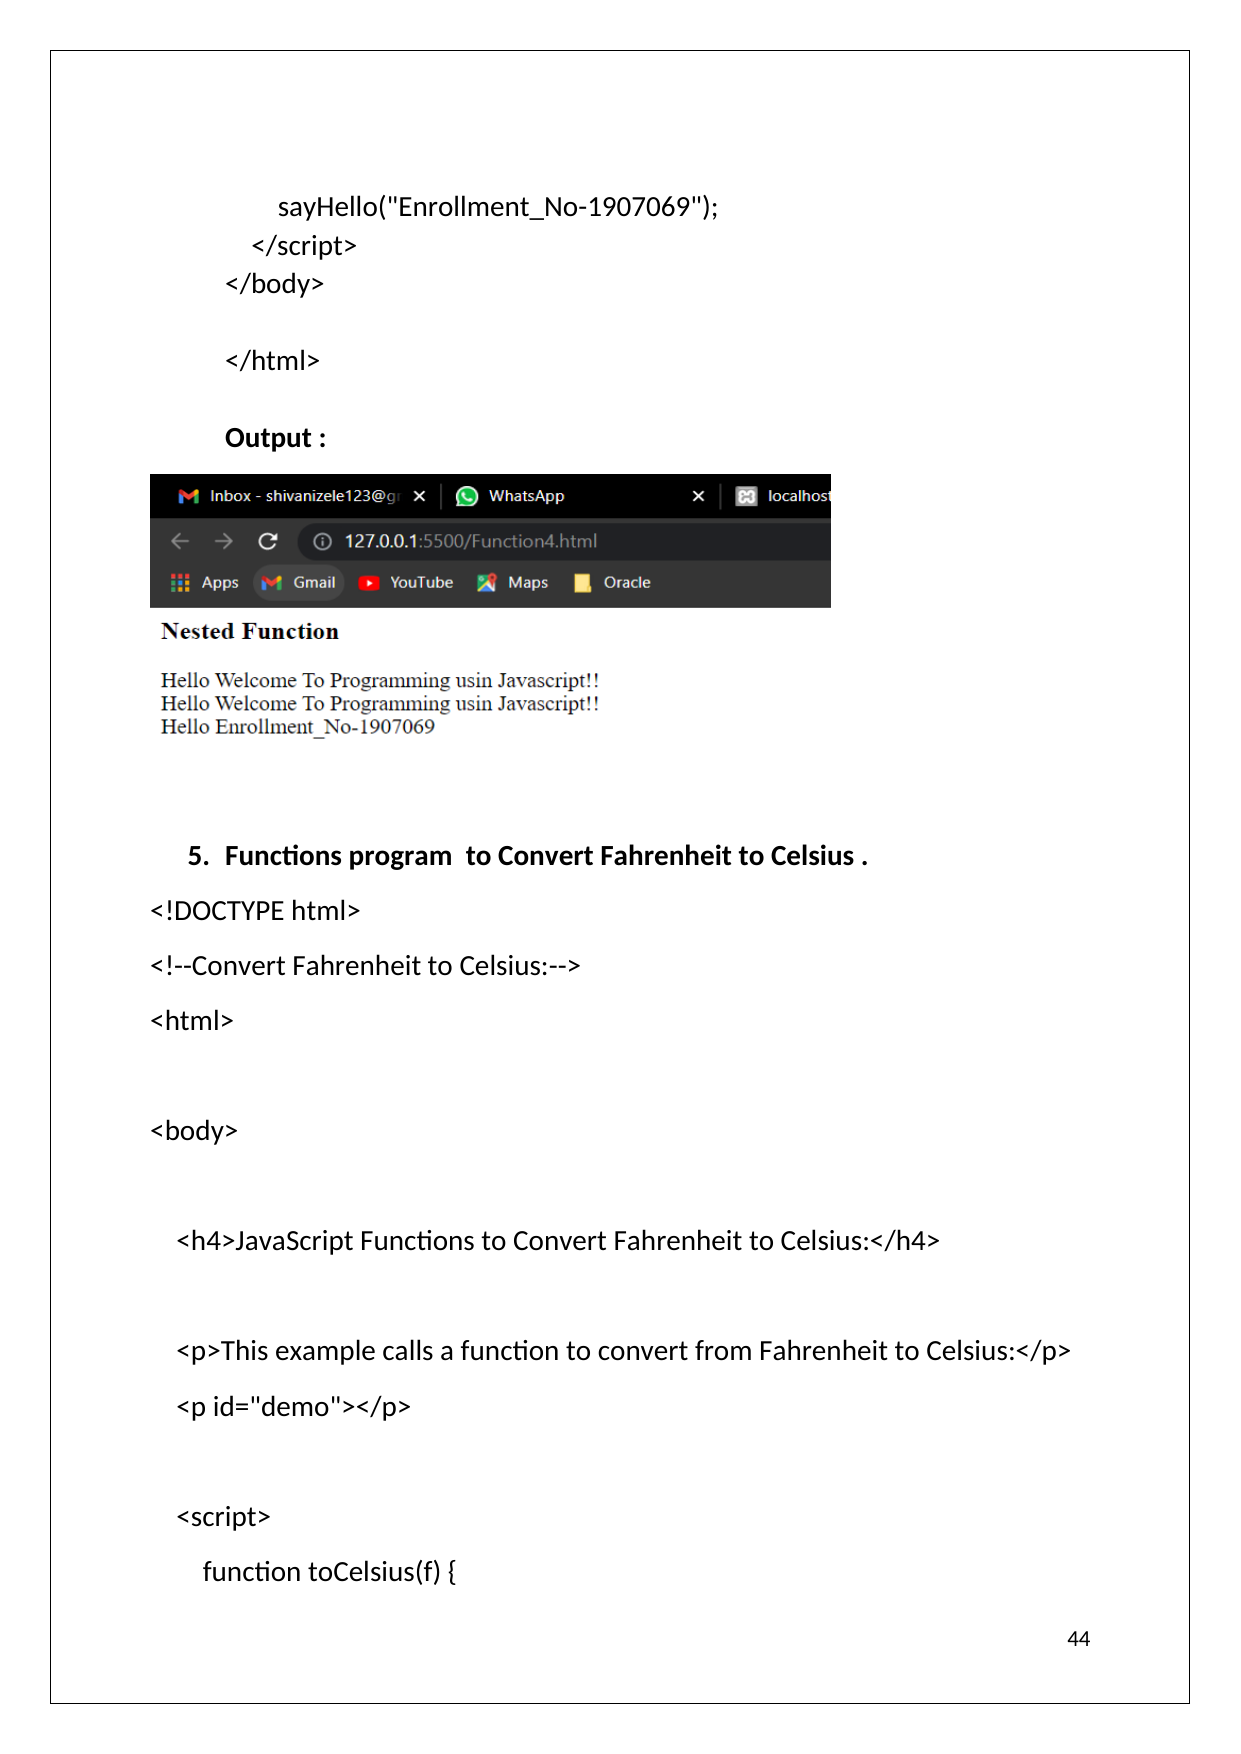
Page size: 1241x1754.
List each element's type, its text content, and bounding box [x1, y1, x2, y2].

text <p>This example calls a function to convert from Fahrenheit to Celsius:</p> [150, 1332, 1090, 1368]
list Functions program to Convert Fahrenheit to Celsius . [187, 837, 1090, 872]
list Output : [225, 419, 1090, 455]
text <h4>JavaScript Functions to Convert Fahrenheit to Celsius:</h4> [150, 1222, 1090, 1258]
list </script> [225, 227, 1090, 262]
list </html> [225, 342, 1090, 378]
text <!DOCTYPE html> [150, 892, 1090, 927]
text <body> [150, 1112, 1090, 1148]
list </body> [225, 265, 1090, 301]
text <p id="demo"></p> [150, 1388, 1090, 1423]
list sayHello("Enrollment_No-1907069"); [225, 188, 1090, 224]
picture [150, 474, 831, 818]
text function toCelsius(f) { [150, 1553, 1090, 1588]
text <html> [150, 1002, 1090, 1037]
text <script> [150, 1498, 1090, 1533]
text <!--Convert Fahrenheit to Celsius:--> [150, 947, 1090, 982]
